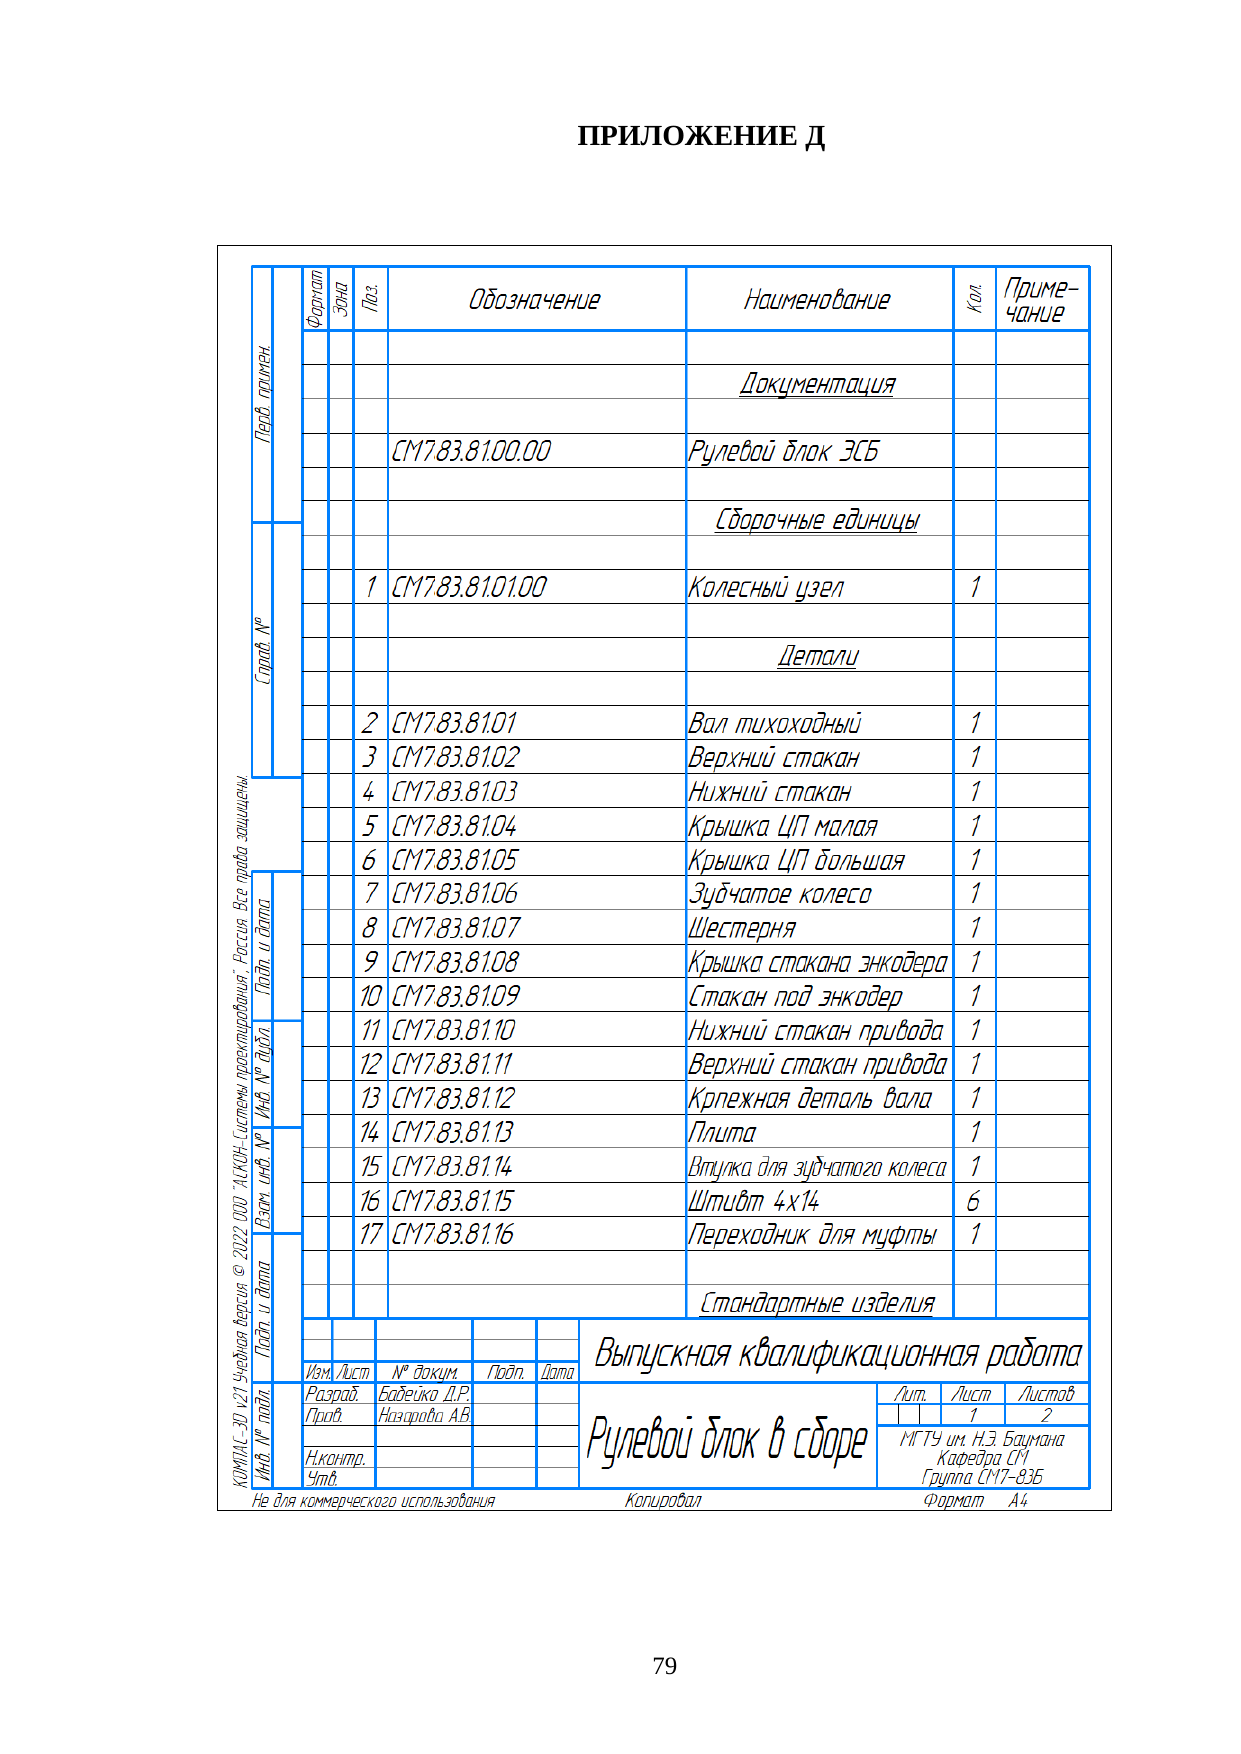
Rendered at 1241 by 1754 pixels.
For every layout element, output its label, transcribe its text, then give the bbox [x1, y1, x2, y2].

picture [215, 243, 1114, 1513]
subtitle ПРИЛОЖЕНИЕ Д [177, 118, 1152, 152]
